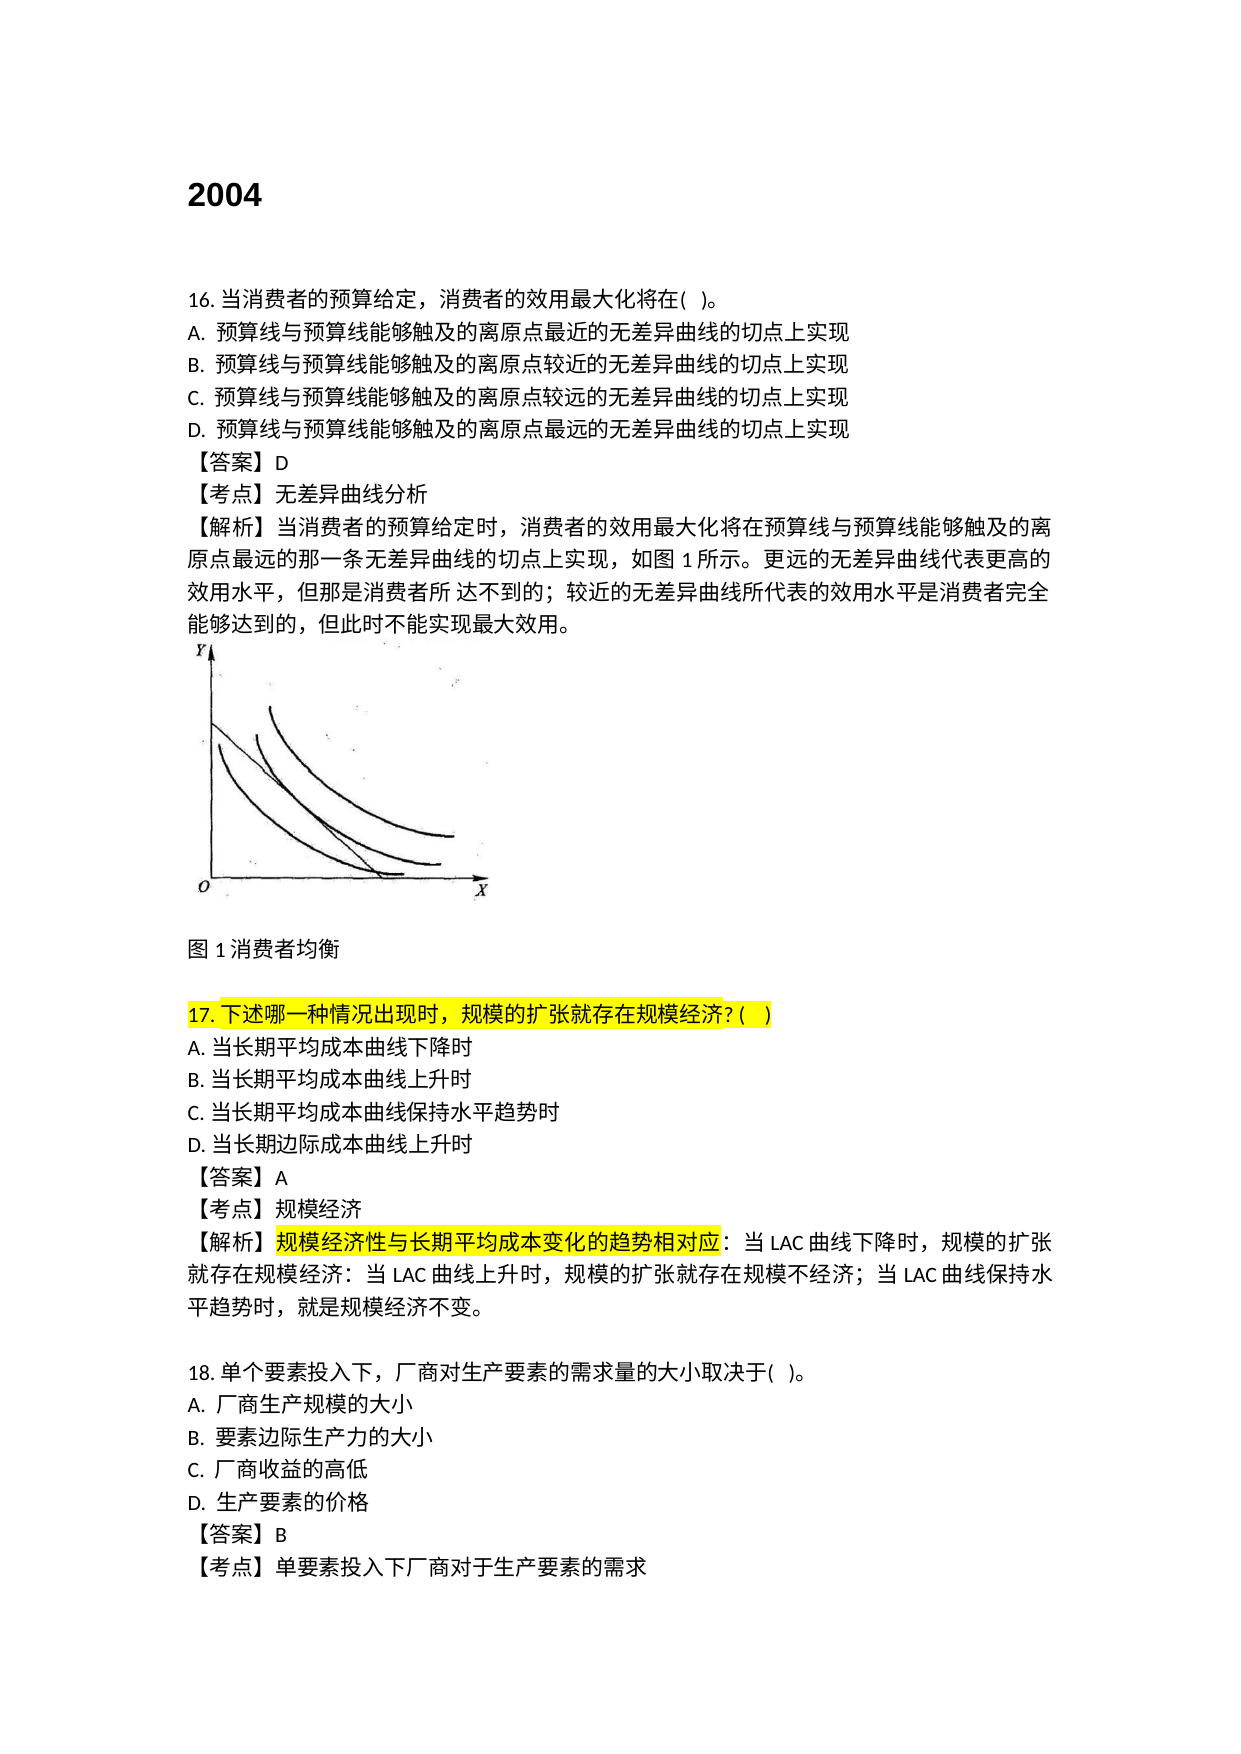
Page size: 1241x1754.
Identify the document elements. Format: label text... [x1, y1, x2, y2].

list B. 预算线与预算线能够触及的离原点较近的无差异曲线的切点上实现 [187, 347, 1053, 379]
list D. 生产要素的价格 [187, 1484, 1053, 1517]
list 【考点】无差异曲线分析 [187, 477, 1053, 509]
list 18. 单个要素投入下，厂商对生产要素的需求量的大小取决于( )。 [187, 1354, 1053, 1387]
subtitle 2004 [187, 162, 1053, 227]
list D. 当长期边际成本曲线上升时 [187, 1127, 1053, 1159]
list B. 当长期平均成本曲线上升时 [187, 1062, 1053, 1094]
list 【答案】B [187, 1517, 1053, 1549]
list 【答案】D [187, 444, 1053, 477]
list 17. 下述哪一种情况出现时，规模的扩张就存在规模经济? ( ) [723, 997, 1053, 1029]
list D. 预算线与预算线能够触及的离原点最远的无差异曲线的切点上实现 [187, 412, 1053, 444]
list 【考点】规模经济 [187, 1192, 1053, 1224]
list 【考点】单要素投入下厂商对于生产要素的需求 [187, 1549, 1053, 1582]
list 【解析】规模经济性与长期平均成本变化的趋势相对应：当LAC曲线下降时，规模的扩张就存在规模经济：当LAC曲线上升时，规模的扩张就存在规模不经济；当LAC曲线保持水平趋势时，就是规模经济不变。 [187, 1224, 1053, 1322]
list A. 当长期平均成本曲线下降时 [187, 1029, 1053, 1062]
list C. 厂商收益的高低 [187, 1452, 1053, 1484]
list 【解析】当消费者的预算给定时，消费者的效用最大化将在预算线与预算线能够触及的离原点最远的那一条无差异曲线的切点上实现，如图1所示。更远的无差异曲线代表更高的效用水平，但那是消费者所 达不到的；较近的无差异曲线所代表的效用水平是消费者完全能够达到的，但此时不能实现最大效用。 [187, 509, 1053, 639]
list C. 当长期平均成本曲线保持水平趋势时 [187, 1094, 1053, 1127]
list A. 厂商生产规模的大小 [187, 1387, 1053, 1419]
list 16. 当消费者的预算给定，消费者的效用最大化将在( )。 [187, 282, 1053, 314]
list B. 要素边际生产力的大小 [187, 1419, 1053, 1452]
list 【答案】A [187, 1159, 1053, 1192]
list 图 1 消费者均衡 [187, 932, 1053, 964]
list C. 预算线与预算线能够触及的离原点较远的无差异曲线的切点上实现 [187, 379, 1053, 412]
list A. 预算线与预算线能够触及的离原点最近的无差异曲线的切点上实现 [187, 314, 1053, 347]
picture [187, 639, 490, 901]
